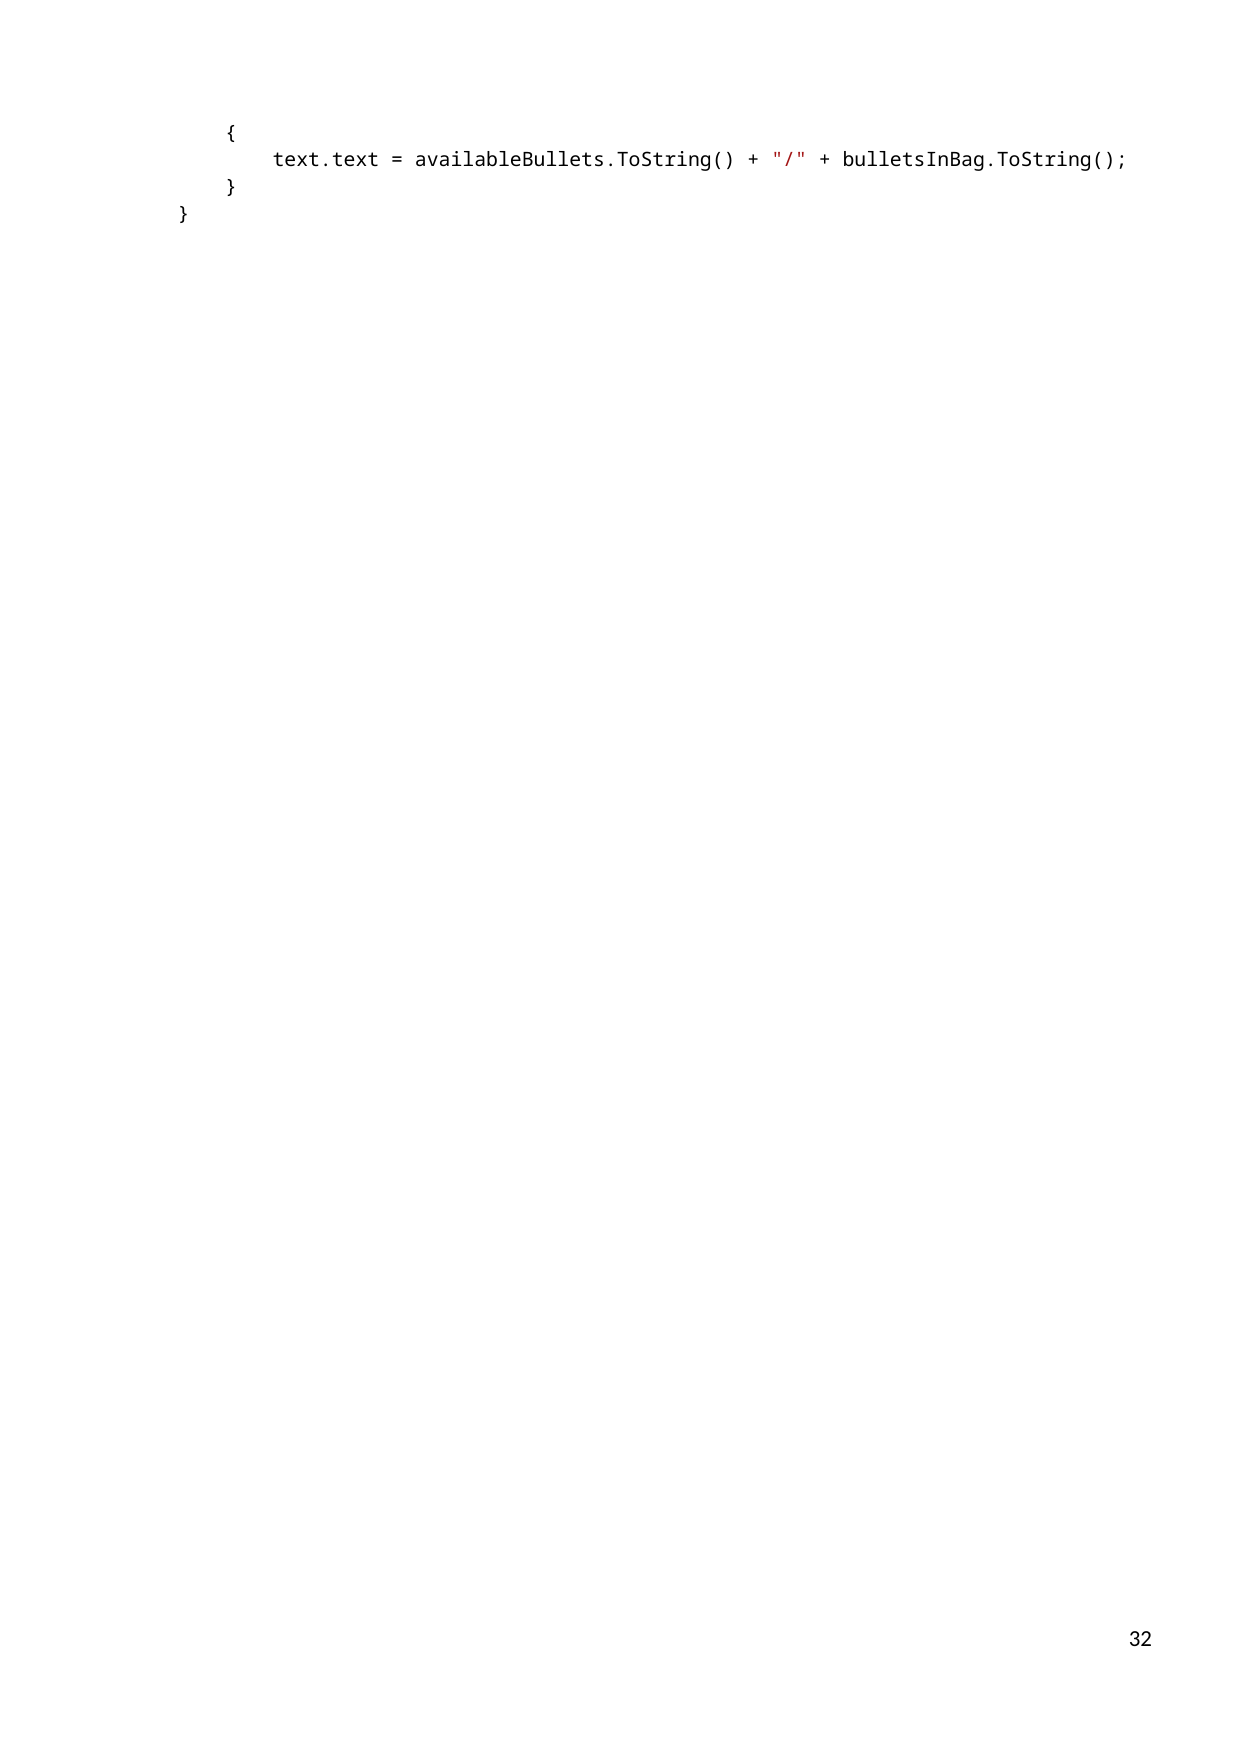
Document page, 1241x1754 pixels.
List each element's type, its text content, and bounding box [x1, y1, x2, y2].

text } [177, 172, 1152, 199]
text text.text = availableBullets.ToString() + "/" + bulletsInBag.ToString(); [177, 145, 1152, 172]
text { [177, 118, 1152, 145]
text } [177, 199, 1152, 226]
